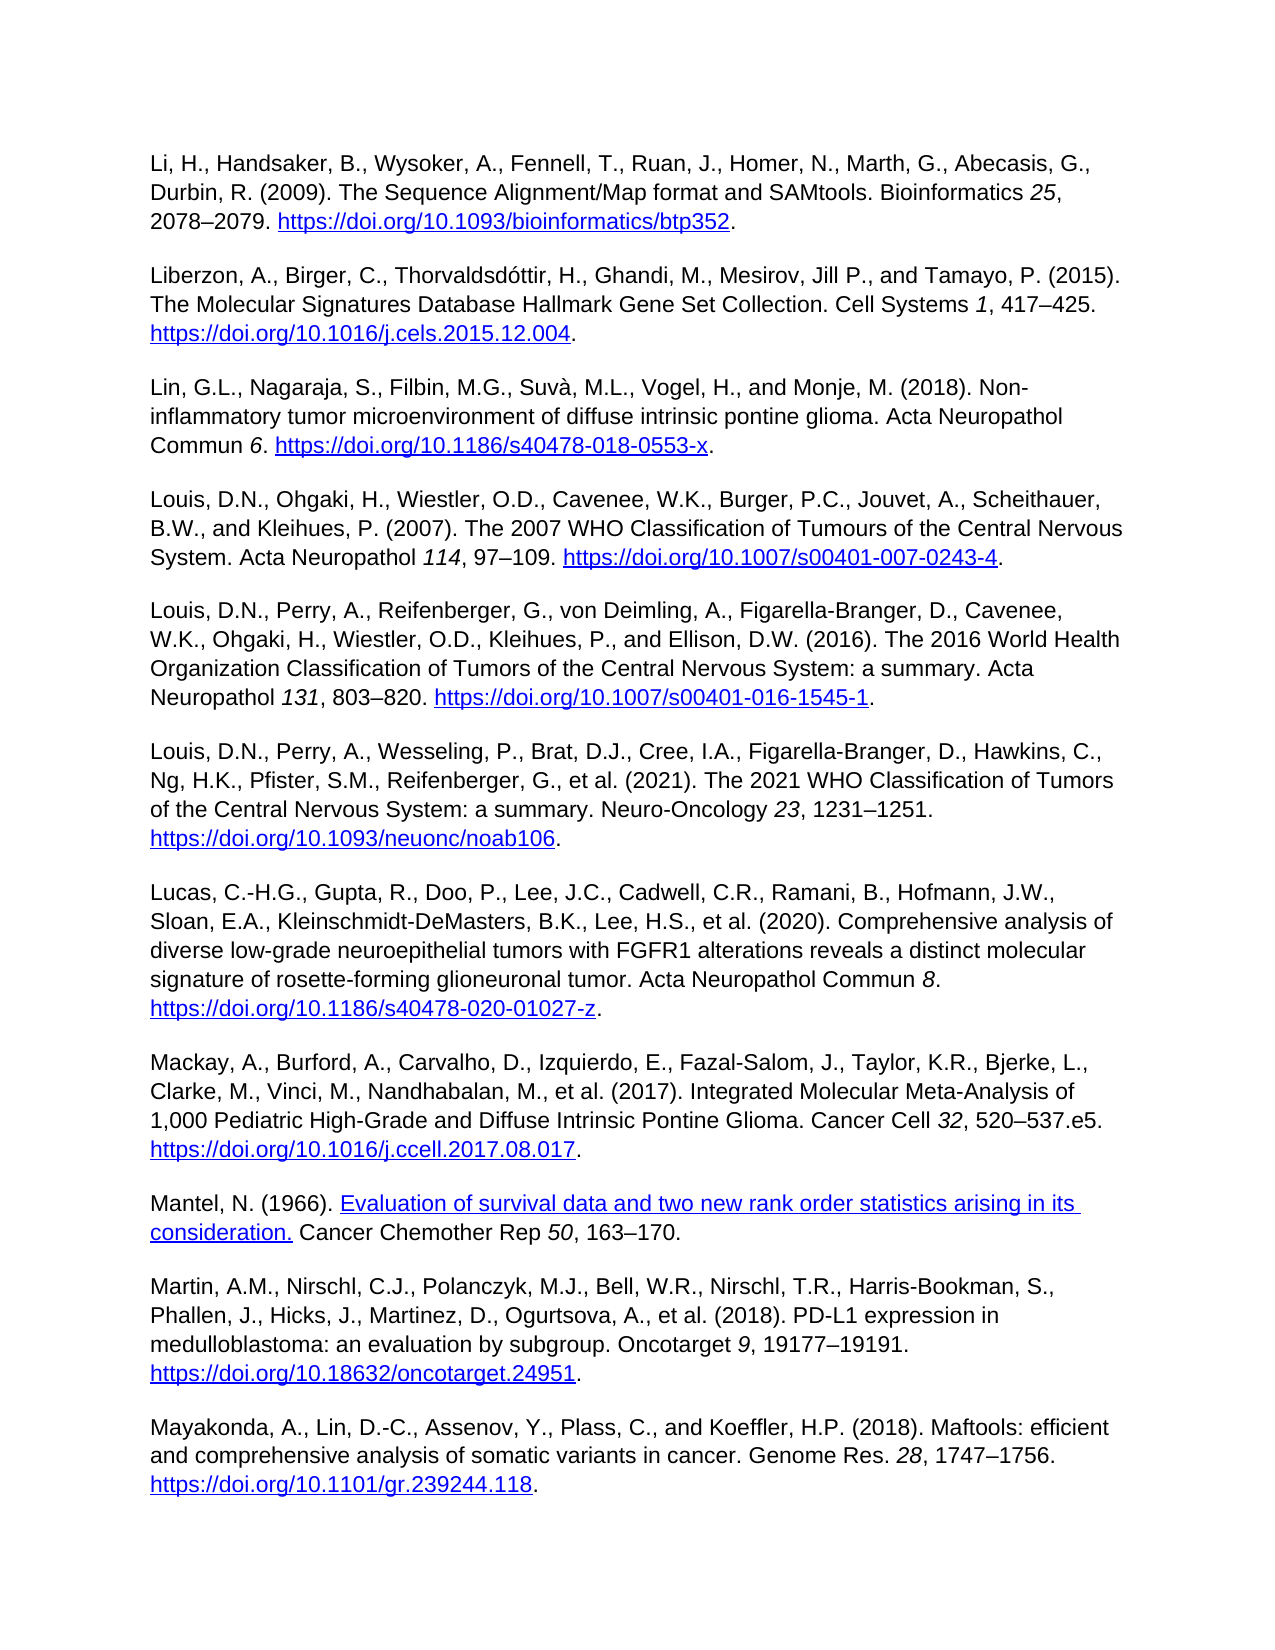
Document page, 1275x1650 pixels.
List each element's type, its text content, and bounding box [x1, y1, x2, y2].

text Lin, G.L., Nagaraja, S., Filbin, M.G., Suvà, M.L., Vogel, H., and Monje, M. (2018). Non-inflammatory tumor microenvironment of diffuse intrinsic pontine glioma. Acta Neuropathol Commun 6. https://doi.org/10.1186/s40478-018-0553-x. [150, 374, 1125, 458]
text Liberzon, A., Birger, C., Thorvaldsdóttir, H., Ghandi, M., Mesirov, Jill P., and Tamayo, P. (2015). The Molecular Signatures Database Hallmark Gene Set Collection. Cell Systems 1, 417–425. https://doi.org/10.1016/j.cels.2015.12.004. [150, 262, 1125, 346]
text Louis, D.N., Perry, A., Reifenberger, G., von Deimling, A., Figarella-Branger, D., Cavenee, W.K., Ohgaki, H., Wiestler, O.D., Kleihues, P., and Ellison, D.W. (2016). The 2016 World Health Organization Classification of Tumors of the Central Nervous System: a summary. Acta Neuropathol 131, 803–820. https://doi.org/10.1007/s00401-016-1545-1. [150, 597, 1125, 711]
text Mayakonda, A., Lin, D.-C., Assenov, Y., Plass, C., and Koeffler, H.P. (2018). Maftools: efficient and comprehensive analysis of somatic variants in cancer. Genome Res. 28, 1747–1756. https://doi.org/10.1101/gr.239244.118. [150, 1413, 1125, 1498]
text Martin, A.M., Nirschl, C.J., Polanczyk, M.J., Bell, W.R., Nirschl, T.R., Harris-Bookman, S., Phallen, J., Hicks, J., Martinez, D., Ogurtsova, A., et al. (2018). PD-L1 expression in medulloblastoma: an evaluation by subgroup. Oncotarget 9, 19177–19191. https://doi.org/10.18632/oncotarget.24951. [150, 1273, 1125, 1386]
text Li, H., Handsaker, B., Wysoker, A., Fennell, T., Ruan, J., Homer, N., Marth, G., Abecasis, G., Durbin, R. (2009). The Sequence Alignment/Map format and SAMtools. Bioinformatics 25, 2078–2079. https://doi.org/10.1093/bioinformatics/btp352. [150, 150, 1125, 234]
text Mantel, N. (1966). Evaluation of survival data and two new rank order statistics arising in its consideration. Cancer Chemother Rep 50, 163–170. [150, 1190, 1125, 1245]
text Mackay, A., Burford, A., Carvalho, D., Izquierdo, E., Fazal-Salom, J., Taylor, K.R., Bjerke, L., Clarke, M., Vinci, M., Nandhabalan, M., et al. (2017). Integrated Molecular Meta-Analysis of 1,000 Pediatric High-Grade and Diffuse Intrinsic Pontine Glioma. Cancer Cell 32, 520–537.e5. https://doi.org/10.1016/j.ccell.2017.08.017. [150, 1049, 1125, 1162]
text Louis, D.N., Perry, A., Wesseling, P., Brat, D.J., Cree, I.A., Figarella-Branger, D., Hawkins, C., Ng, H.K., Pfister, S.M., Reifenberger, G., et al. (2021). The 2021 WHO Classification of Tumors of the Central Nervous System: a summary. Neuro-Oncology 23, 1231–1251. https://doi.org/10.1093/neuonc/noab106. [150, 738, 1125, 852]
text Lucas, C.-H.G., Gupta, R., Doo, P., Lee, J.C., Cadwell, C.R., Ramani, B., Hofmann, J.W., Sloan, E.A., Kleinschmidt-DeMasters, B.K., Lee, H.S., et al. (2020). Comprehensive analysis of diverse low-grade neuroepithelial tumors with FGFR1 alterations reveals a distinct molecular signature of rosette-forming glioneuronal tumor. Acta Neuropathol Commun 8. https://doi.org/10.1186/s40478-020-01027-z. [150, 879, 1125, 1021]
text Louis, D.N., Ohgaki, H., Wiestler, O.D., Cavenee, W.K., Burger, P.C., Jouvet, A., Scheithauer, B.W., and Kleihues, P. (2007). The 2007 WHO Classification of Tumours of the Central Nervous System. Acta Neuropathol 114, 97–109. https://doi.org/10.1007/s00401-007-0243-4. [150, 486, 1125, 570]
